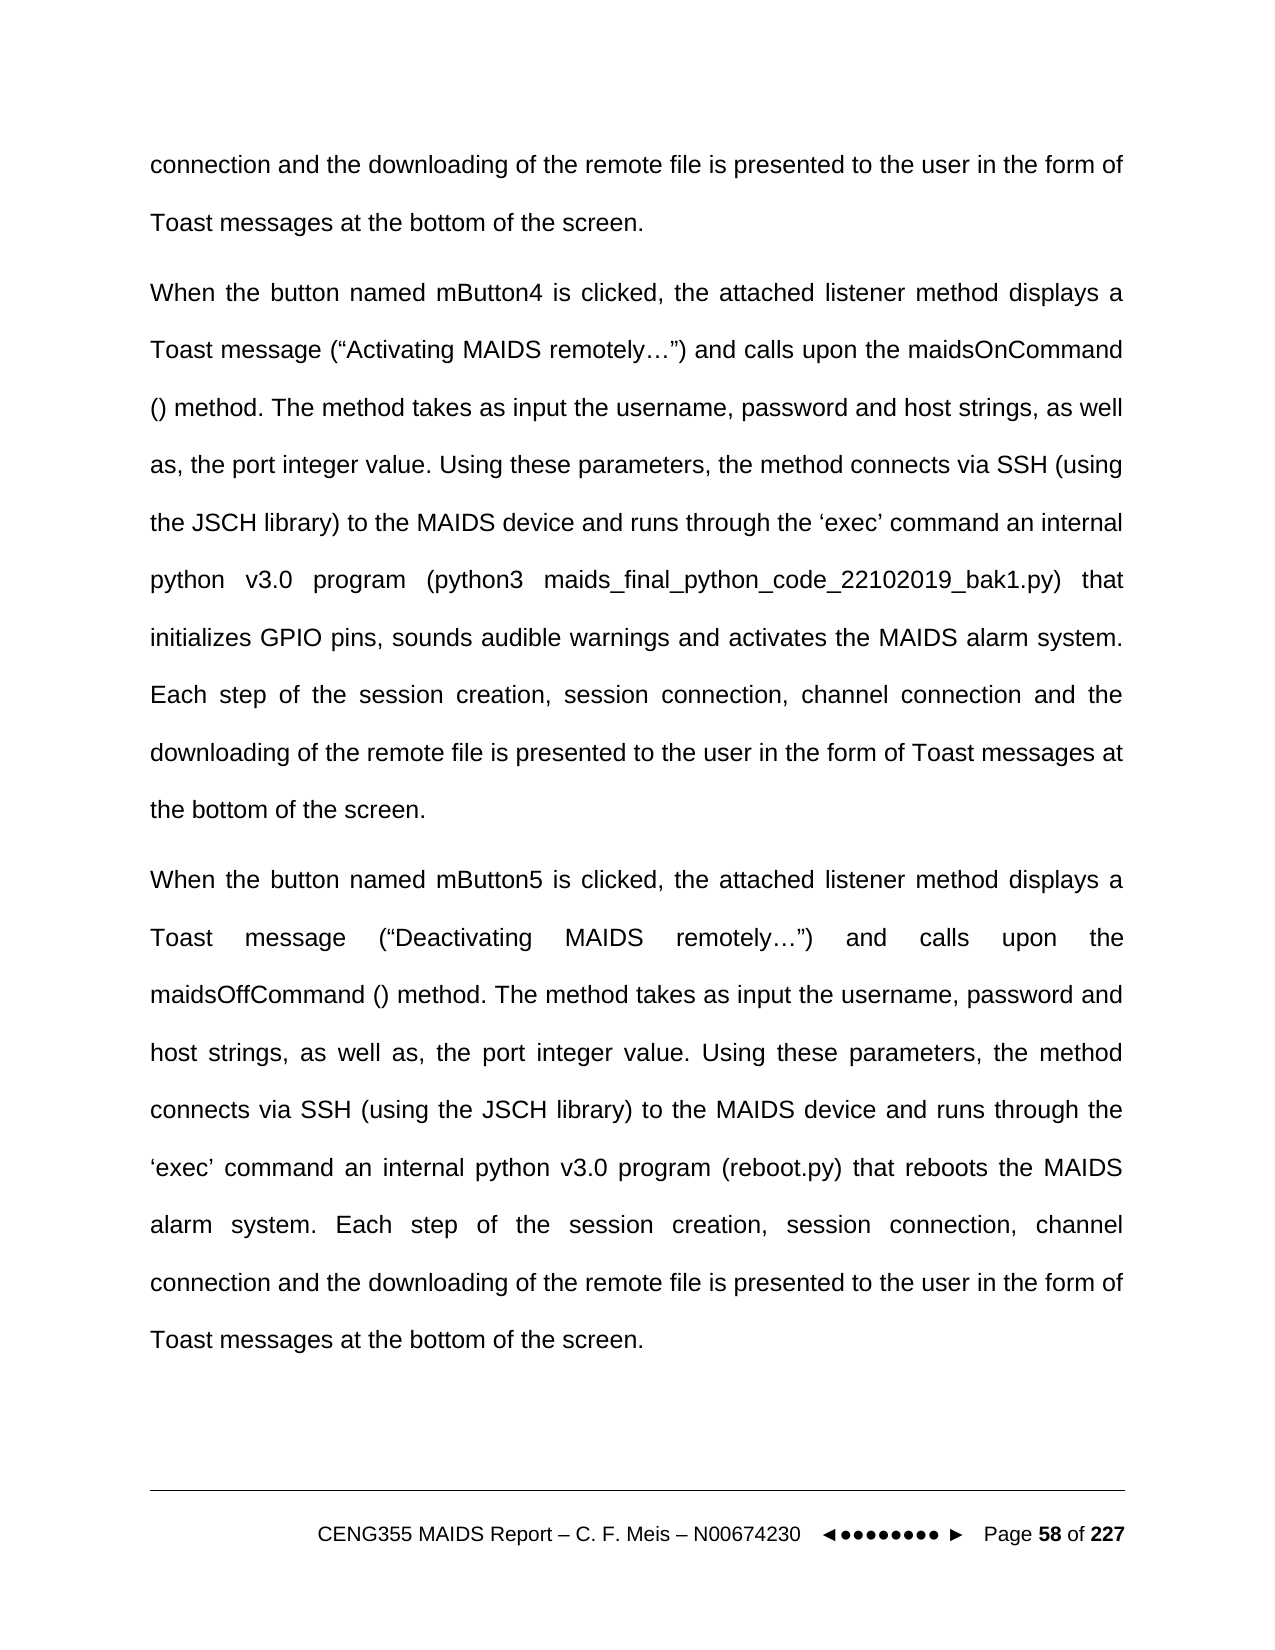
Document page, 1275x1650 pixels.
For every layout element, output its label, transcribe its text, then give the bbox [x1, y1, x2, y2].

text When the button named mButton4 is clicked, the attached listener method displays a Toast message (“Activating MAIDS remotely…”) and calls upon the maidsOnCommand () method. The method takes as input the username, password and host strings, as well as, the port integer value. Using these parameters, the method connects via SSH (using the JSCH library) to the MAIDS device and runs through the ‘exec’ command an internal python v3.0 program (python3 maids_final_python_code_22102019_bak1.py) that initializes GPIO pins, sounds audible warnings and activates the MAIDS alarm system. Each step of the session creation, session connection, channel connection and the downloading of the remote file is presented to the user in the form of Toast messages at the bottom of the screen. [150, 277, 1125, 824]
text When the button named mButton5 is clicked, the attached listener method displays a Toast message (“Deactivating MAIDS remotely…”) and calls upon the maidsOffCommand () method. The method takes as input the username, password and host strings, as well as, the port integer value. Using these parameters, the method connects via SSH (using the JSCH library) to the MAIDS device and runs through the ‘exec’ command an internal python v3.0 program (reboot.py) that reboots the MAIDS alarm system. Each step of the session creation, session connection, channel connection and the downloading of the remote file is presented to the user in the form of Toast messages at the bottom of the screen. [150, 865, 1125, 1354]
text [150, 150, 1125, 236]
